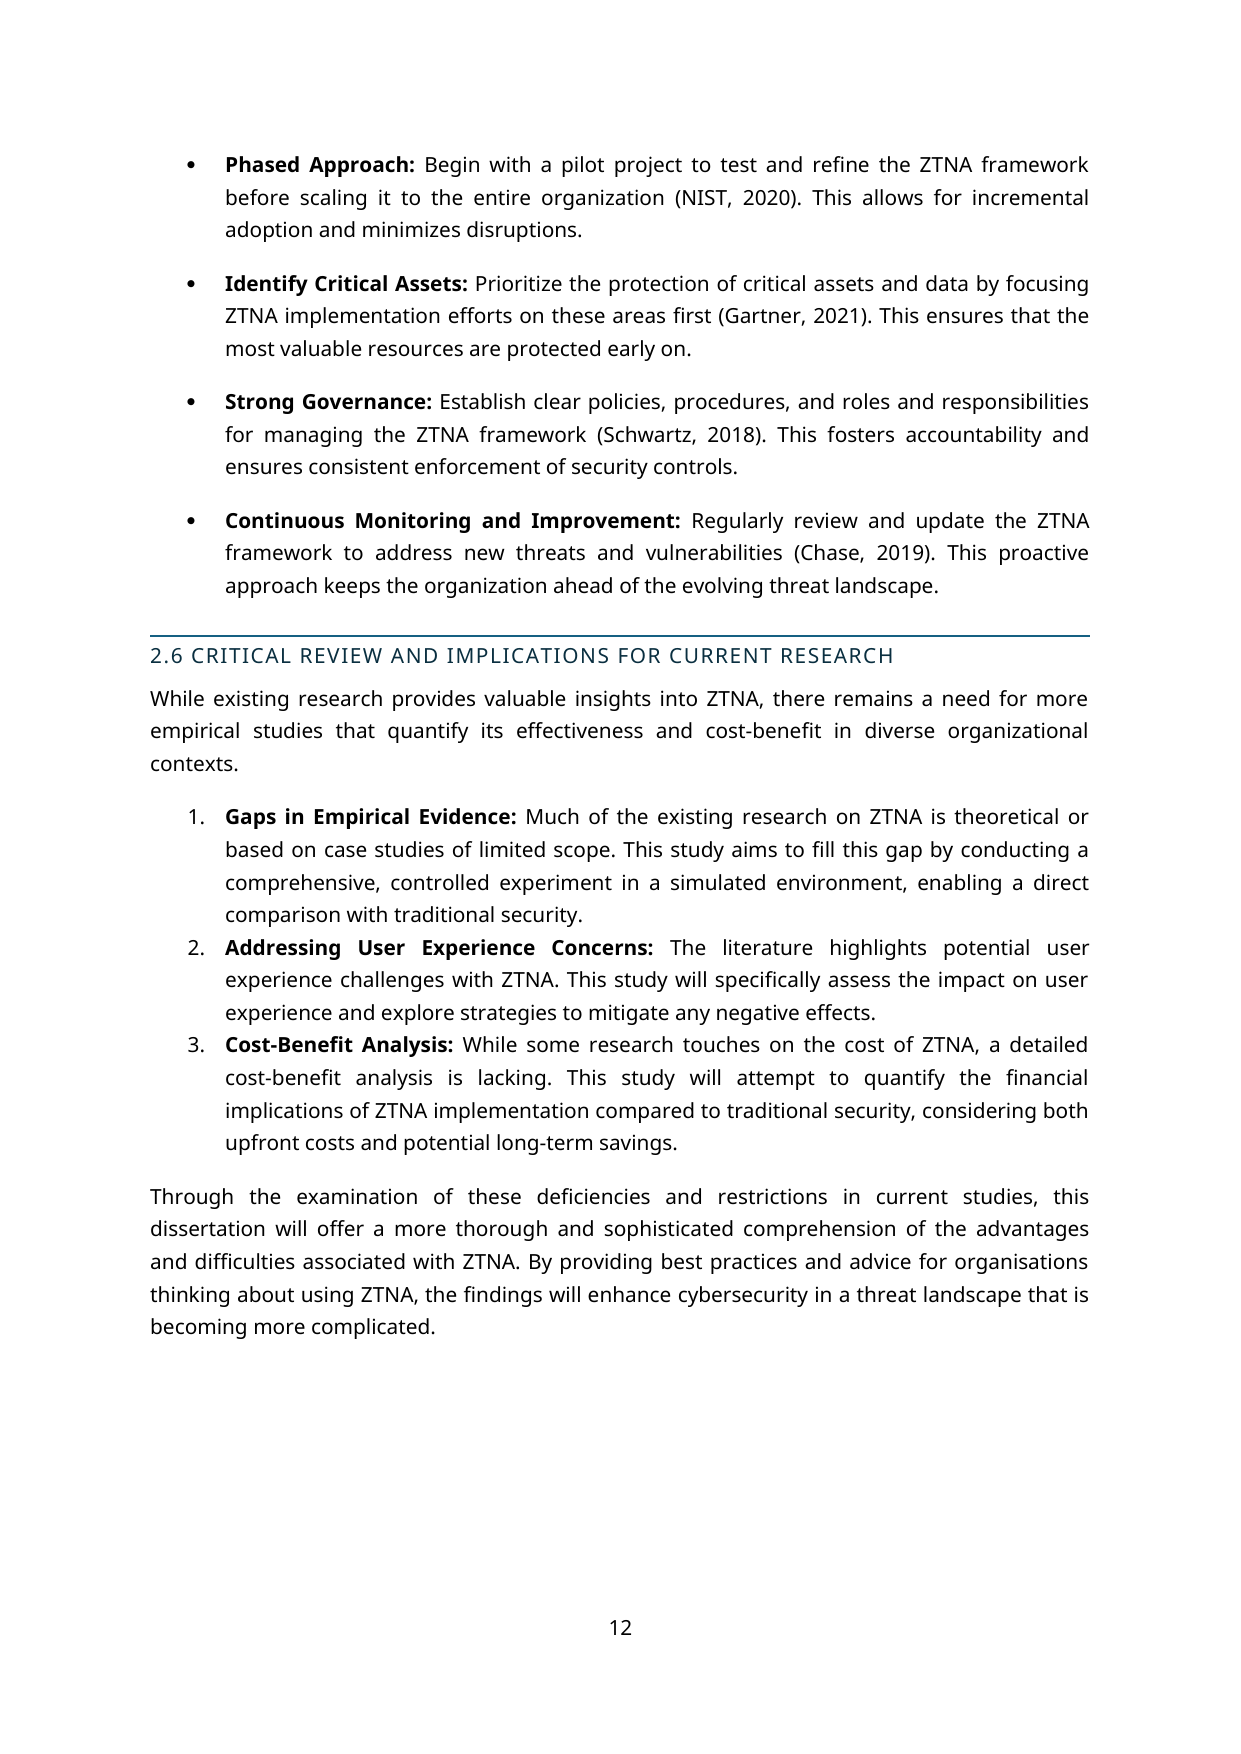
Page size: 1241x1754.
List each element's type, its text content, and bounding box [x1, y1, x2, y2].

list Identify Critical Assets: Prioritize the protection of critical assets and data by focusing ZTNA implementation efforts on these areas first (Gartner, 2021). This ensures that the most valuable resources are protected early on. [187, 269, 1090, 362]
list Phased Approach: Begin with a pilot project to test and refine the ZTNA framework before scaling it to the entire organization (NIST, 2020). This allows for incremental adoption and minimizes disruptions. [187, 150, 1090, 244]
list Cost-Benefit Analysis: While some research touches on the cost of ZTNA, a detailed cost-benefit analysis is lacking. This study will attempt to quantify the financial implications of ZTNA implementation compared to traditional security, considering both upfront costs and potential long-term savings. [187, 1031, 1090, 1157]
list Addressing User Experience Concerns: The literature highlights potential user experience challenges with ZTNA. This study will specifically assess the impact on user experience and explore strategies to mitigate any negative effects. [187, 933, 1090, 1026]
list Gaps in Empirical Evidence: Much of the existing research on ZTNA is theoretical or based on case studies of limited scope. This study aims to fill this gap by conducting a comprehensive, controlled experiment in a simulated environment, enabling a direct comparison with traditional security. [187, 802, 1090, 929]
text While existing research provides valuable insights into ZTNA, there remains a need for more empirical studies that quantify its effectiveness and cost-benefit in diverse organizational contexts. [150, 684, 1090, 777]
list Continuous Monitoring and Improvement: Regularly review and update the ZTNA framework to address new threats and vulnerabilities (Chase, 2019). This proactive approach keeps the organization ahead of the evolving threat landscape. [187, 506, 1090, 599]
subtitle 2.6 Critical Review and Implications for Current Research [150, 637, 1090, 669]
text Through the examination of these deficiencies and restrictions in current studies, this dissertation will offer a more thorough and sophisticated comprehension of the advantages and difficulties associated with ZTNA. By providing best practices and advice for organisations thinking about using ZTNA, the findings will enhance cybersecurity in a threat landscape that is becoming more complicated. [150, 1182, 1090, 1341]
list Strong Governance: Establish clear policies, procedures, and roles and responsibilities for managing the ZTNA framework (Schwartz, 2018). This fosters accountability and ensures consistent enforcement of security controls. [187, 387, 1090, 481]
